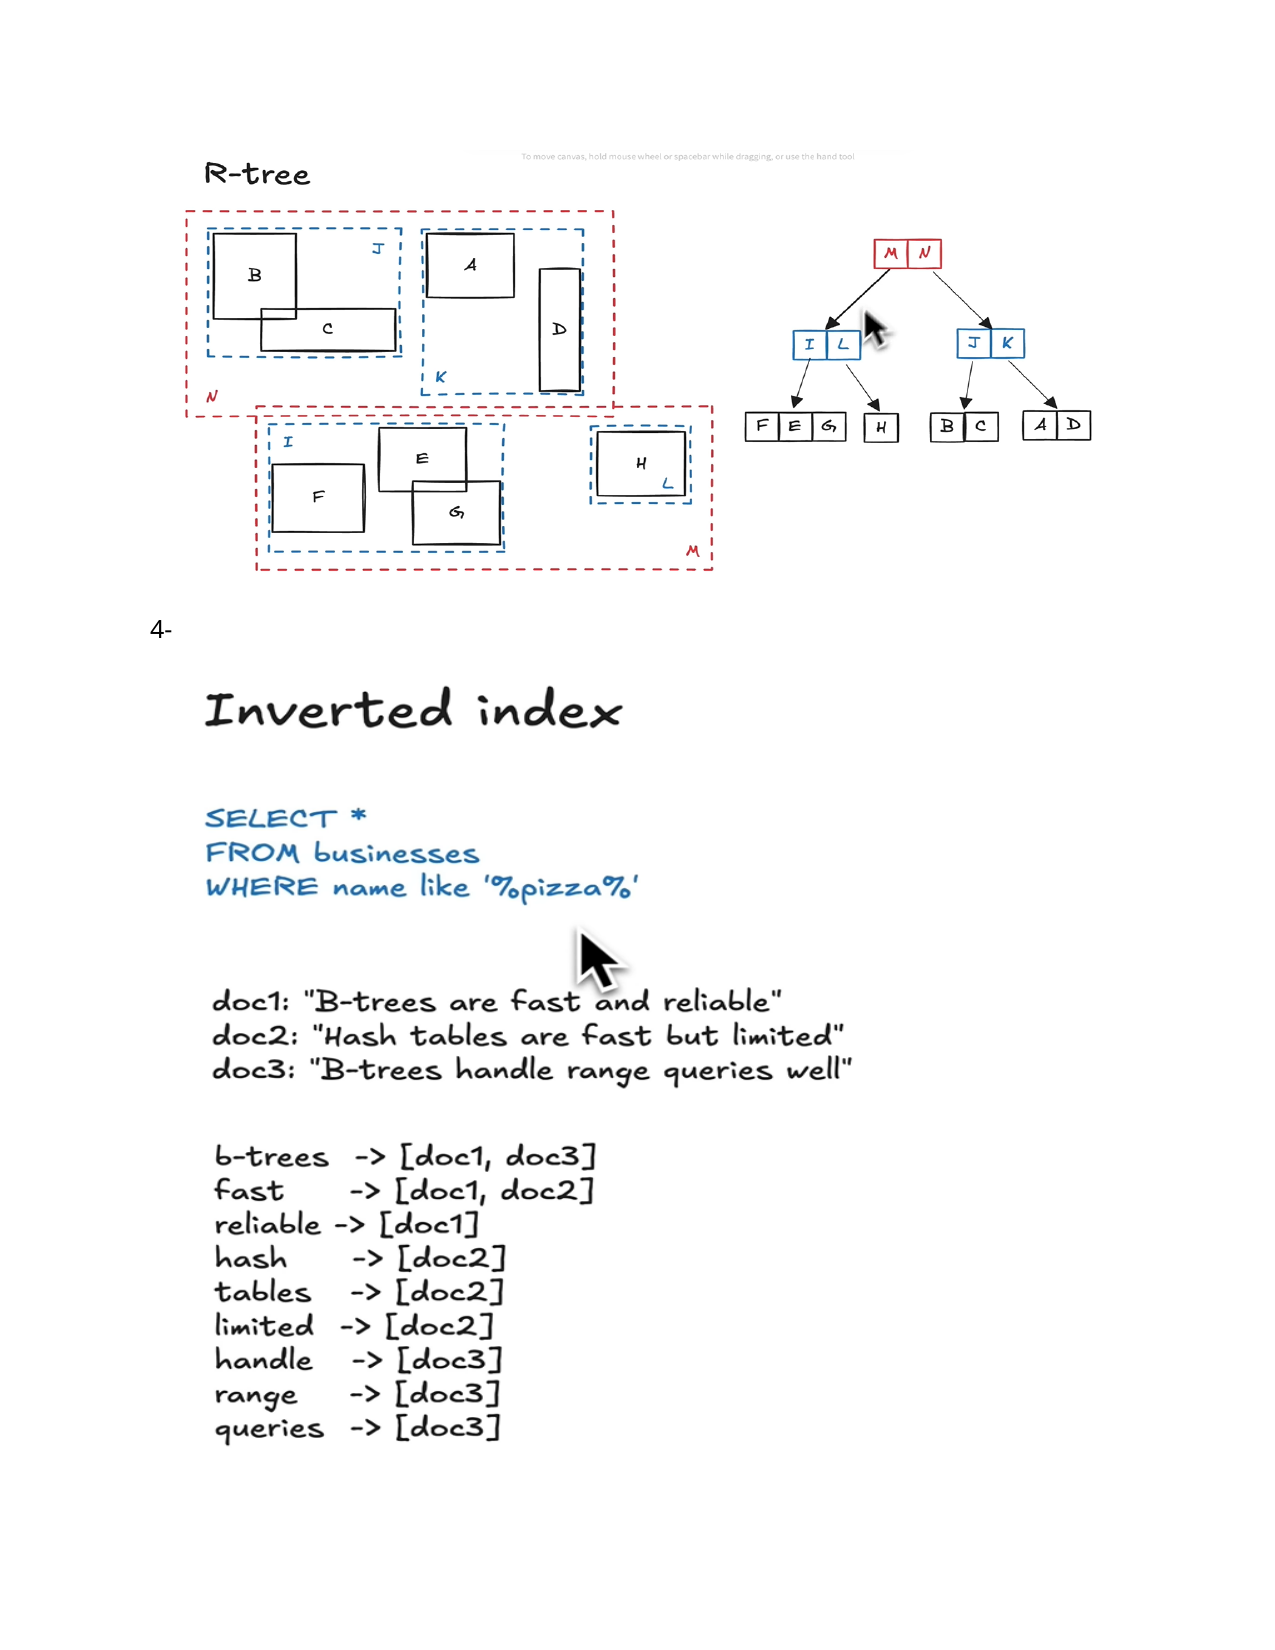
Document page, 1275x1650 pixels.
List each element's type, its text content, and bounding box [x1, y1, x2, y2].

picture [150, 667, 921, 1488]
text 4- [150, 612, 1125, 646]
picture [150, 150, 1125, 590]
